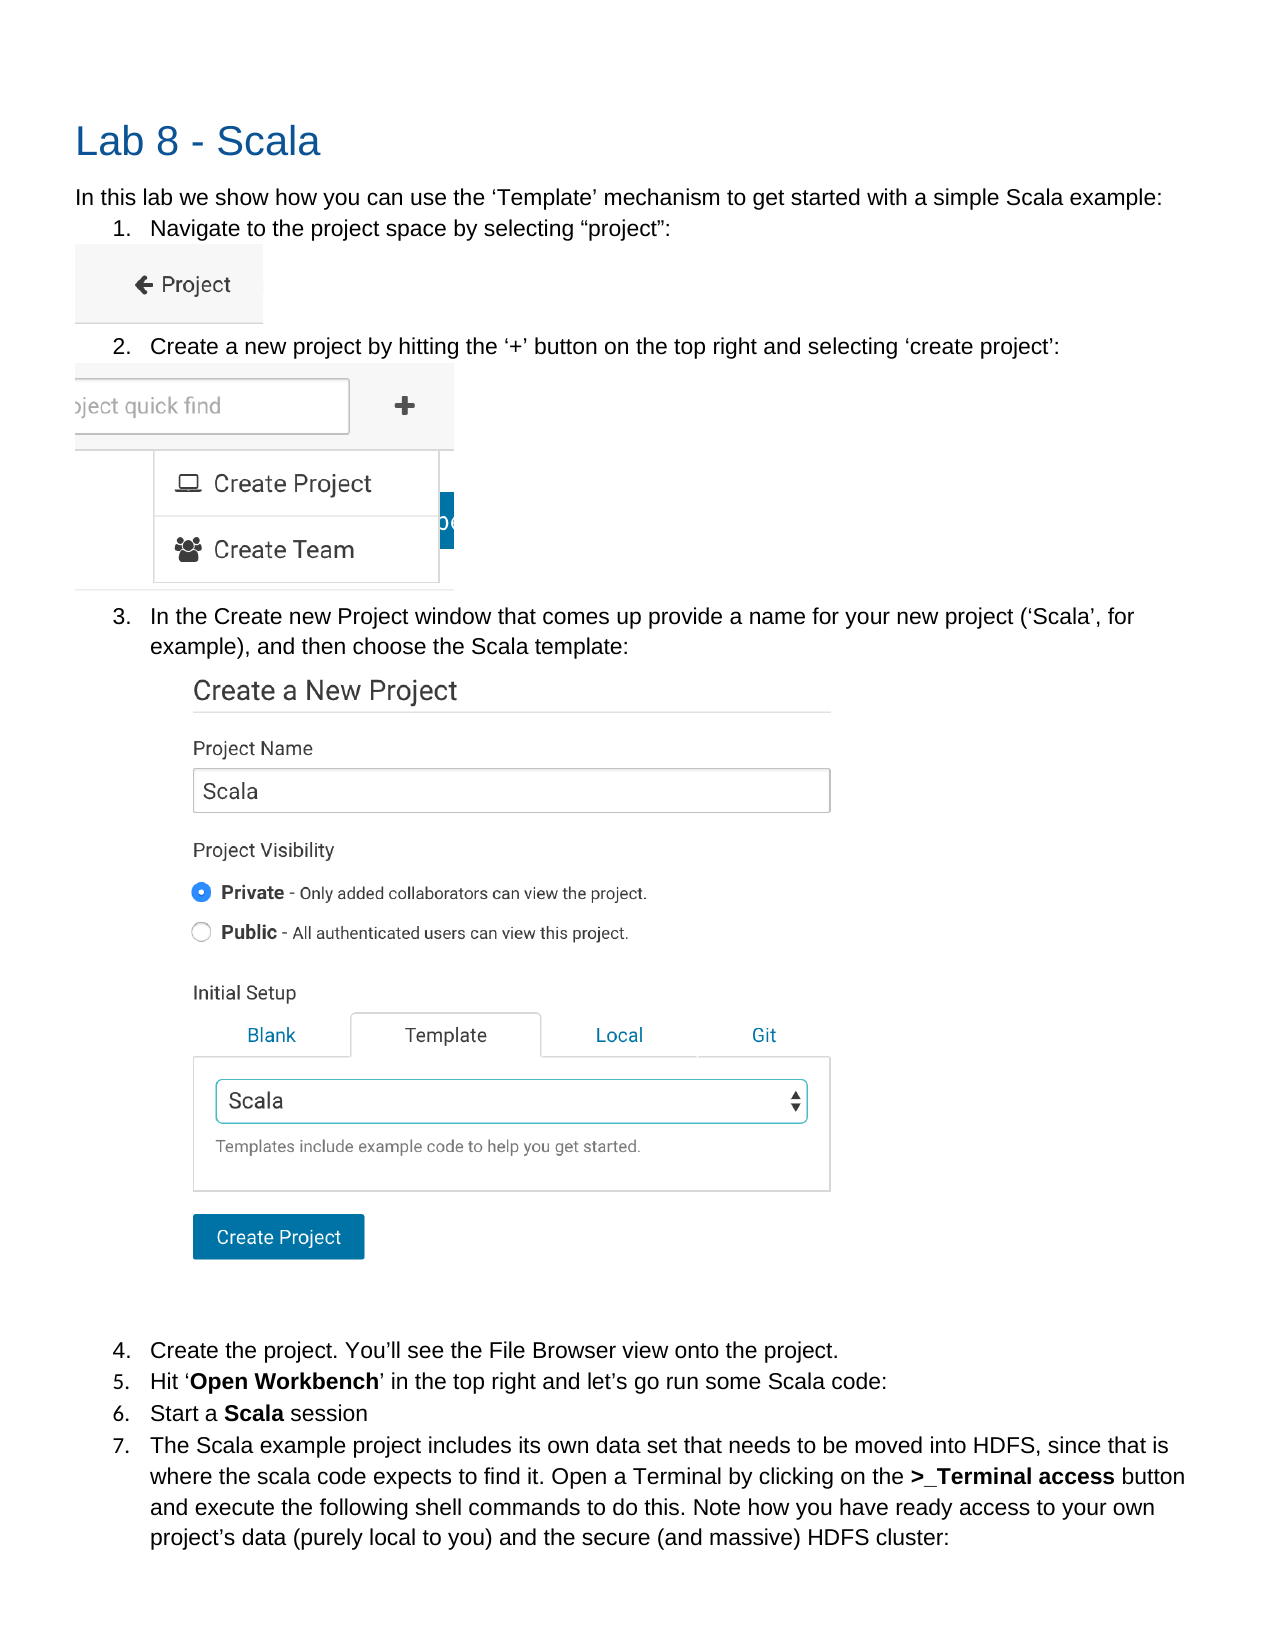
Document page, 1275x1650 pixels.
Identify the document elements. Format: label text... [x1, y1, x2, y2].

list The Scala example project includes its own data set that needs to be moved into HDFS, since that is where the scala code expects to find it. Open a Terminal by clicking on the >_Terminal access button and execute the following shell commands to do this. Note how you have ready access to your own project’s data (purely local to you) and the secure (and massive) HDFS cluster: [112, 1431, 1200, 1550]
list Hit ‘Open Workbench’ in the top right and let’s go run some Scala code: [112, 1367, 1200, 1395]
list Start a Scala session [112, 1399, 1200, 1427]
picture [75, 363, 454, 599]
picture [150, 663, 853, 1303]
list Navigate to the project space by selecting “project”: [112, 214, 1200, 241]
list Create a new project by hitting the ‘+’ button on the top right and selecting ‘create project’: [112, 333, 1200, 359]
text In this lab we show how you can use the ‘Template’ mechanism to get started with a simple Scala example: [75, 184, 1200, 211]
subtitle Lab 8 - Scala [75, 117, 1200, 164]
picture [75, 244, 264, 330]
list Create the project. You’ll see the File Browser view onto the project. [112, 1337, 1200, 1363]
